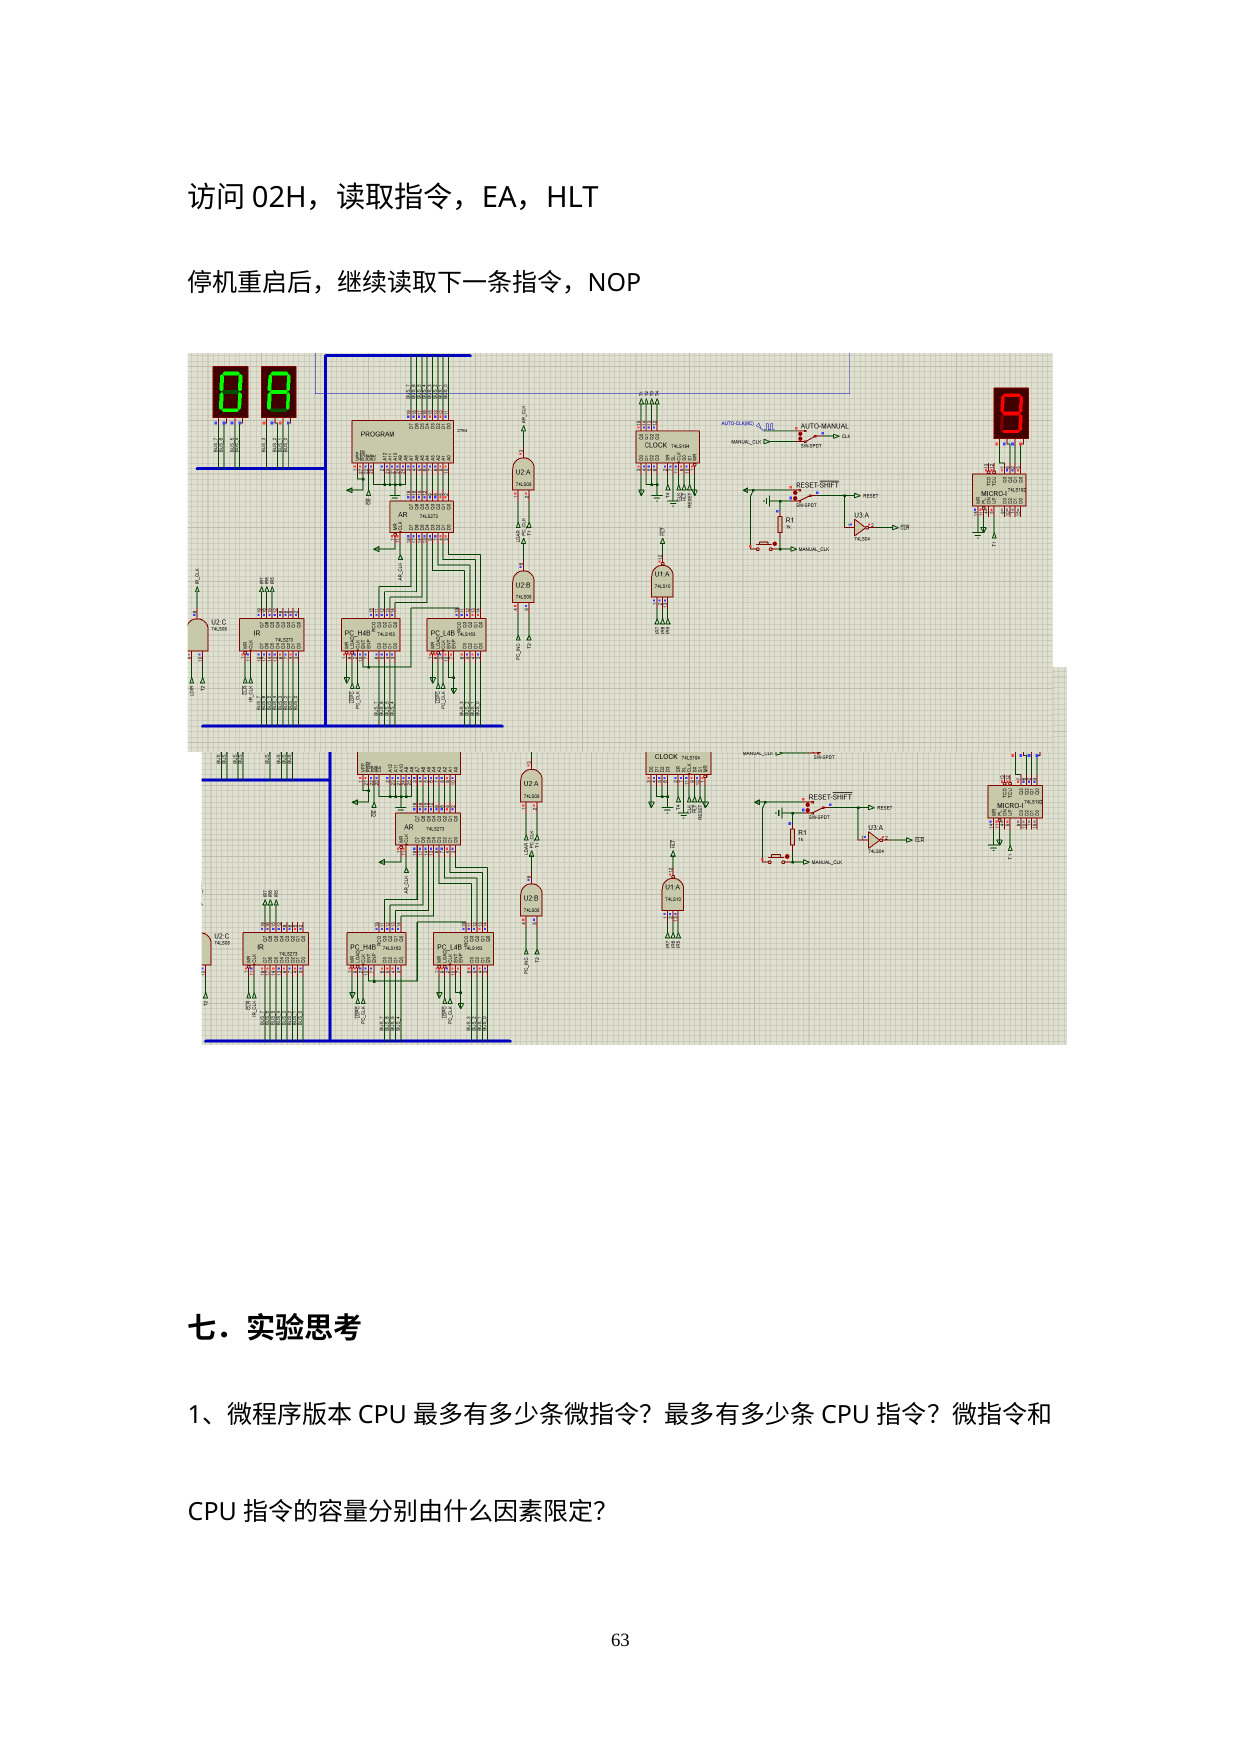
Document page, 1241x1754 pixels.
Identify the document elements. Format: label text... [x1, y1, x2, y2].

text 1、微程序版本CPU 最多有多少条微指令？最多有多少条CPU 指令？微指令和CPU 指令的容量分别由什么因素限定？ [187, 1380, 1053, 1542]
text 七．实验思考 [187, 1293, 1053, 1358]
text 访问02H，读取指令，EA，HLT [187, 162, 1053, 227]
picture [187, 353, 1067, 1045]
text 停机重启后，继续读取下一条指令，NOP [187, 248, 1053, 313]
